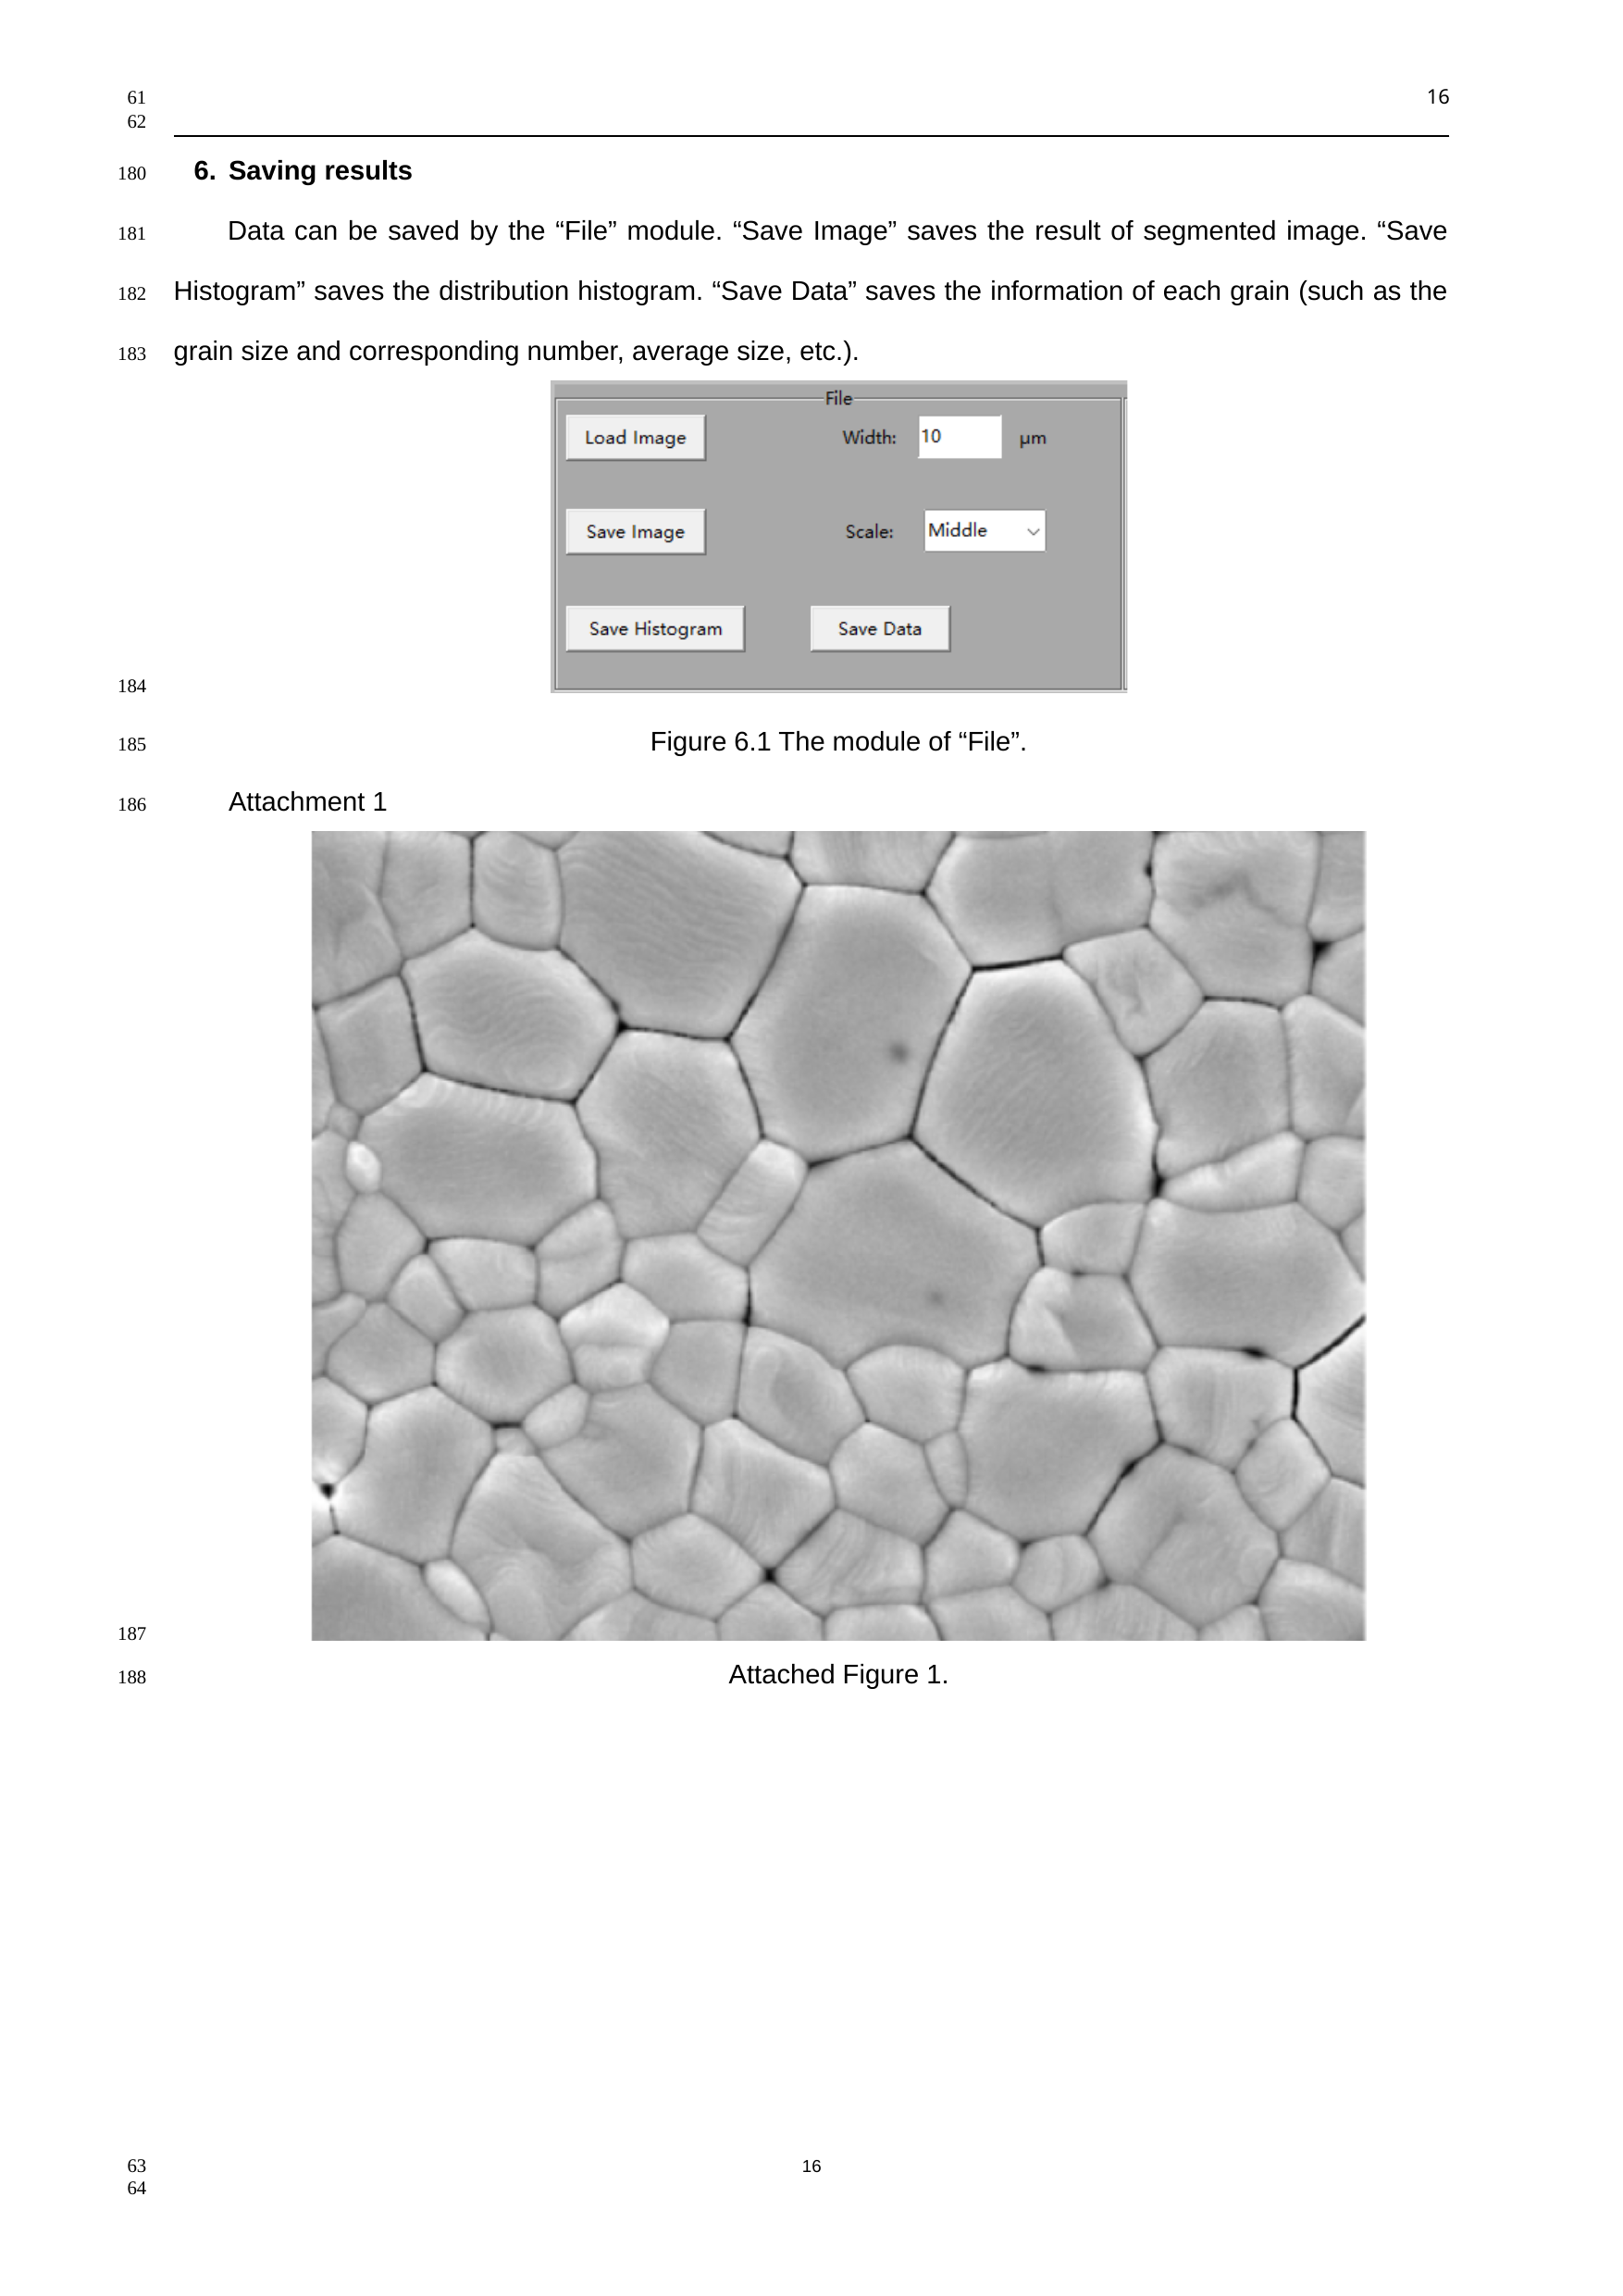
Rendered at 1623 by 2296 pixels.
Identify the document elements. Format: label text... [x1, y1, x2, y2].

text Attachment 1 [229, 772, 1449, 832]
list Data can be saved by the “File” module. “Save Image” saves the result of segmented image. “Save Histogram” saves the distribution histogram. “Save Data” saves the information of each grain (such as the grain size and corresponding number, average size, etc.). [173, 200, 1449, 380]
text Attached Figure 1. [229, 1644, 1449, 1704]
list Saving results [193, 140, 1449, 200]
picture [551, 380, 1128, 693]
picture [311, 831, 1367, 1641]
list Figure 6.1 The module of “File”. [229, 712, 1449, 772]
